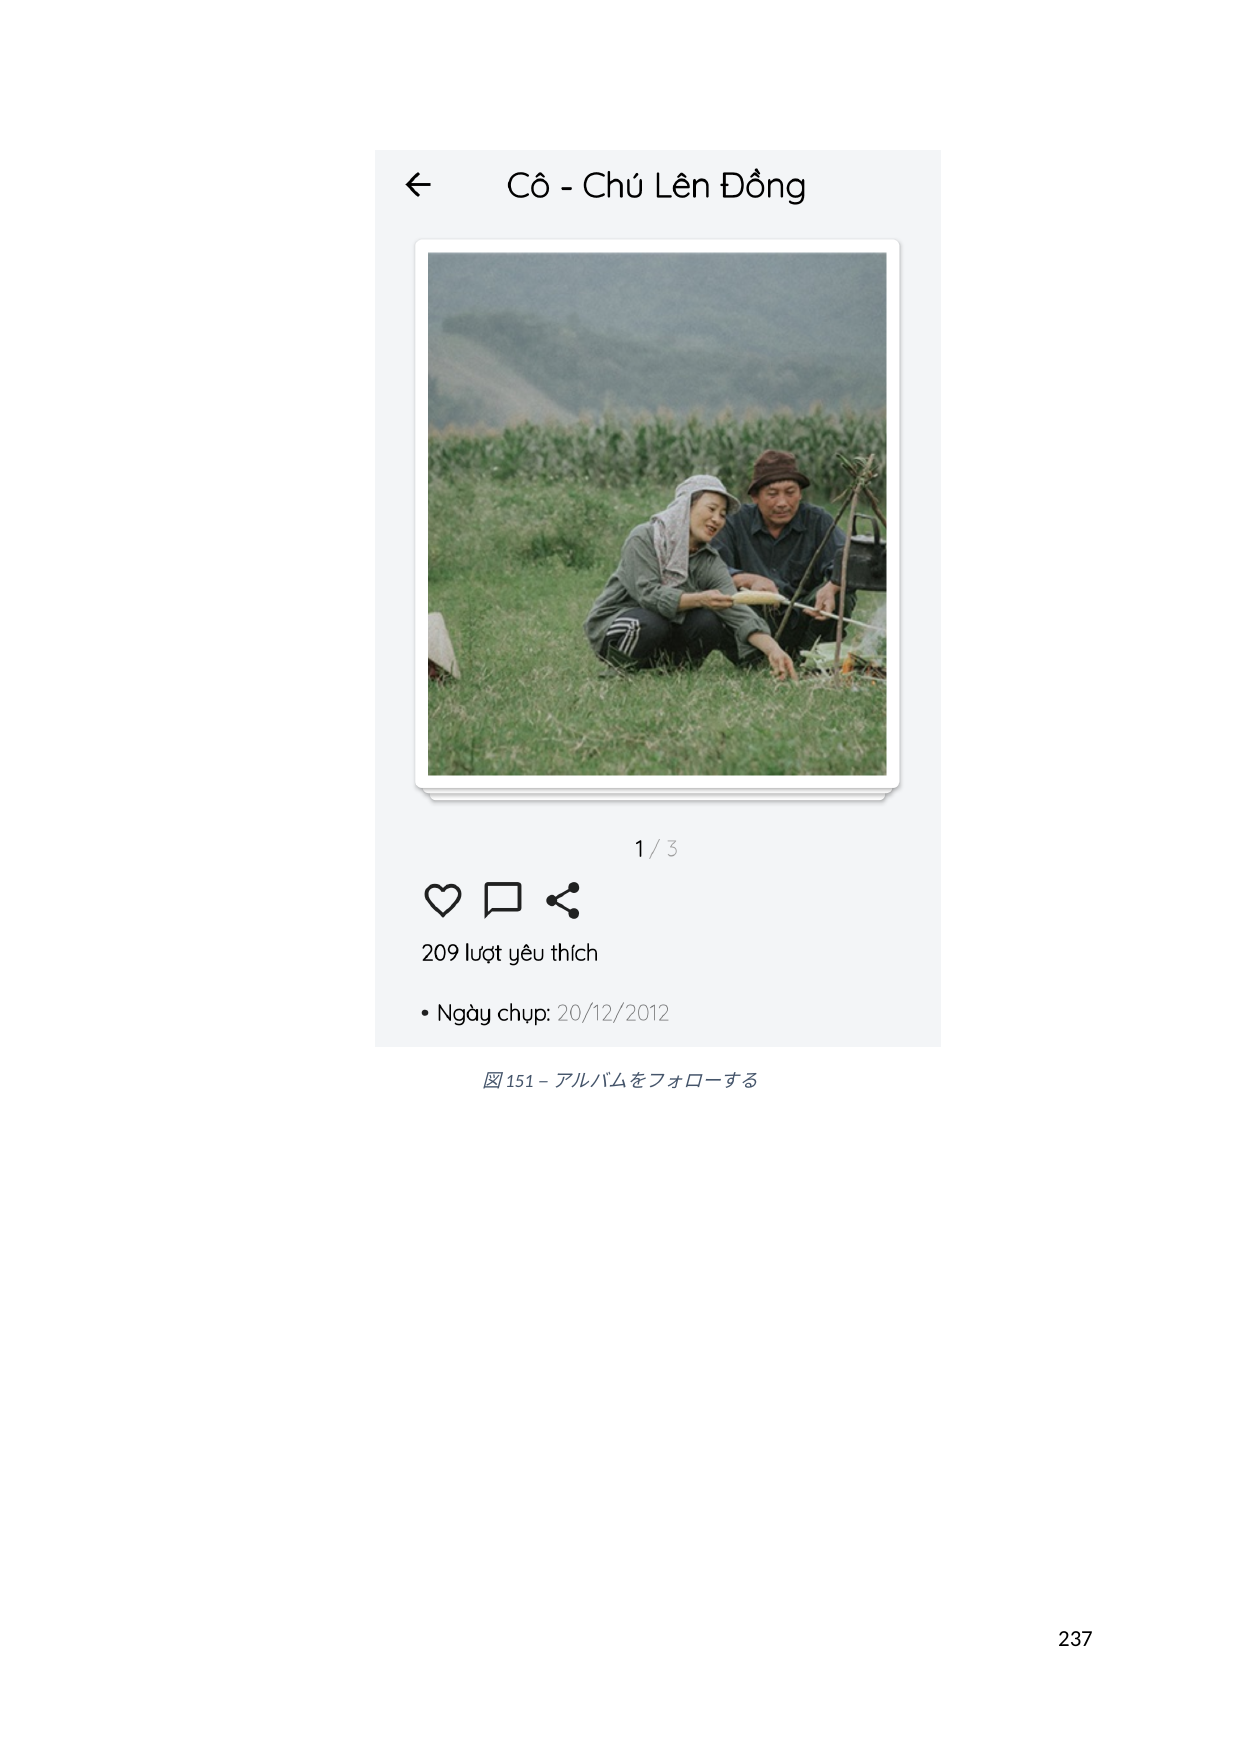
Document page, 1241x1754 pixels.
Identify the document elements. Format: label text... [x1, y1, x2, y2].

text 図151 – アルバムをフォローする [150, 1065, 1093, 1093]
picture [375, 150, 941, 1047]
